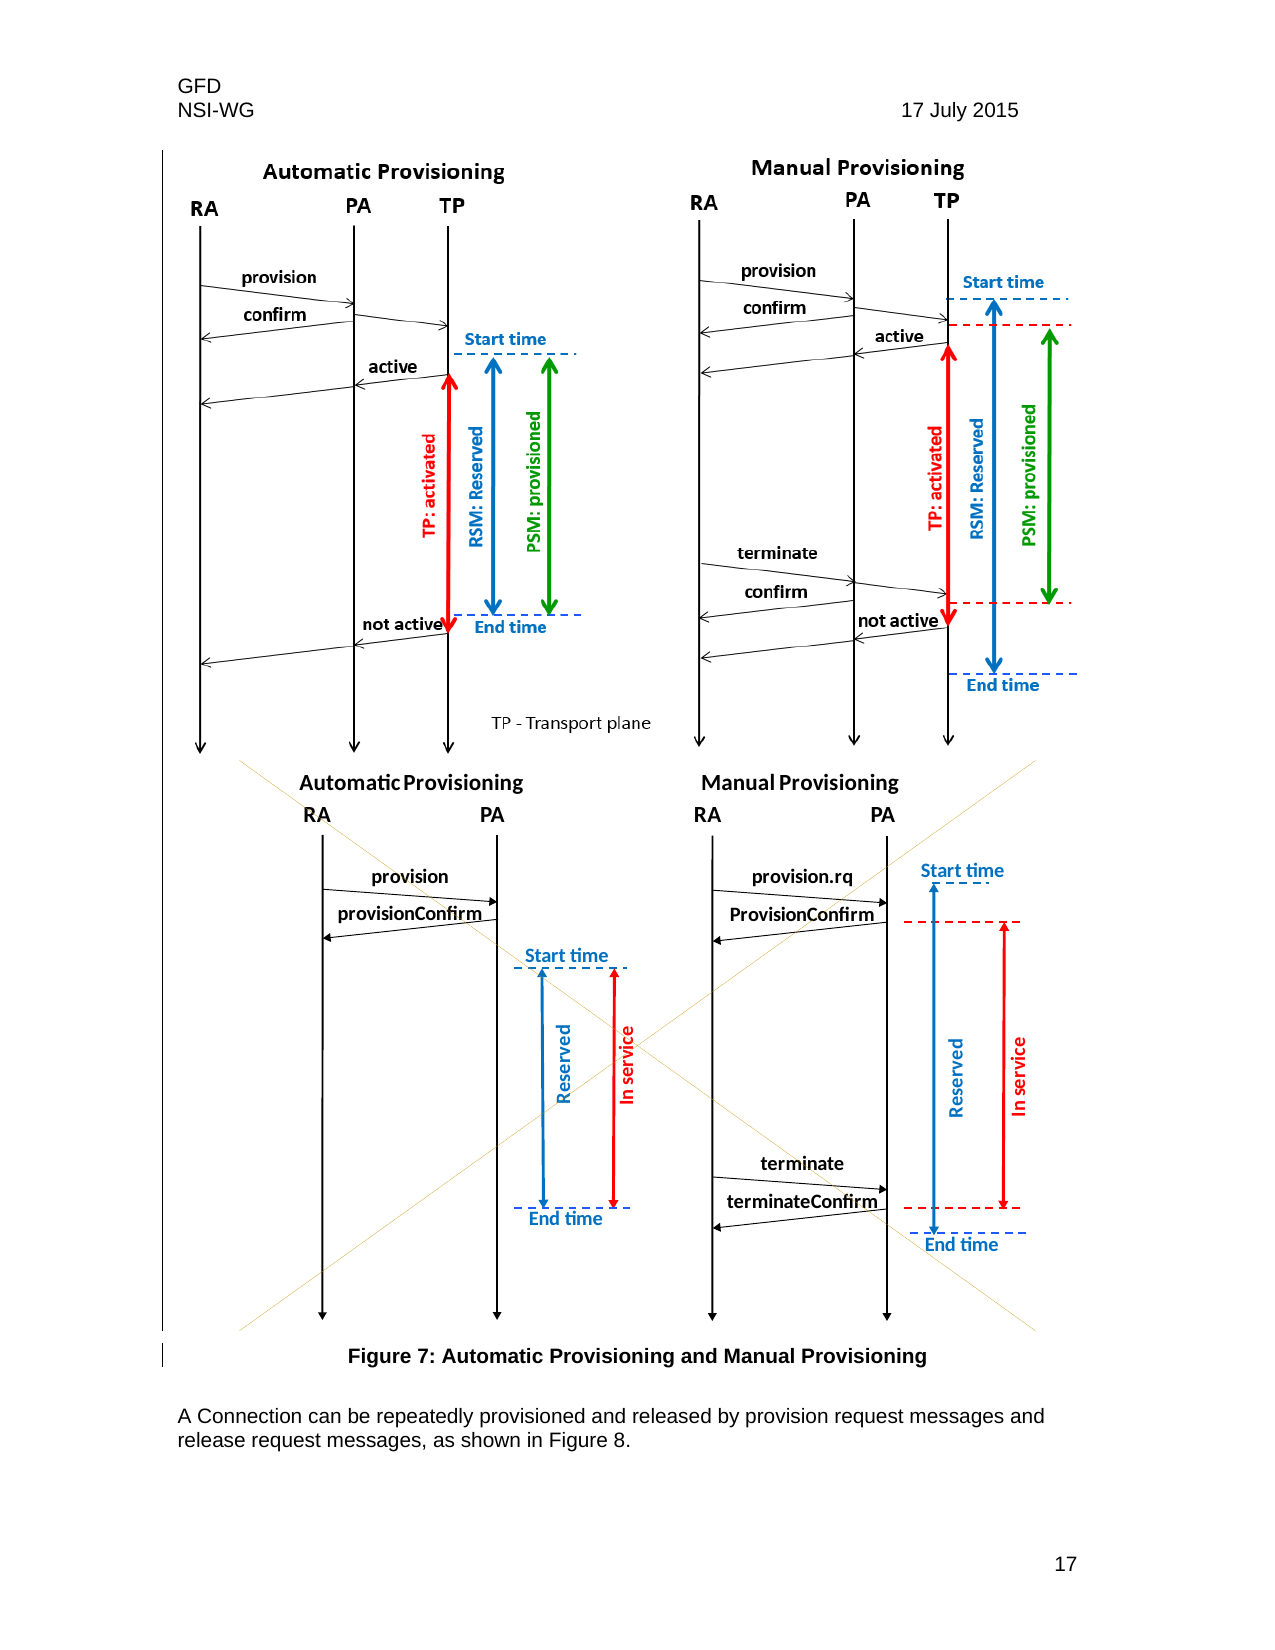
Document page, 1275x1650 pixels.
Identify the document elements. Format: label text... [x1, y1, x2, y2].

text Figure 7: Automatic Provisioning and Manual Provisioning [177, 1343, 1098, 1367]
picture [177, 150, 1098, 761]
text A Connection can be repeatedly provisioned and released by provision request messages and release request messages, as shown in Figure 8. [177, 1404, 1098, 1452]
